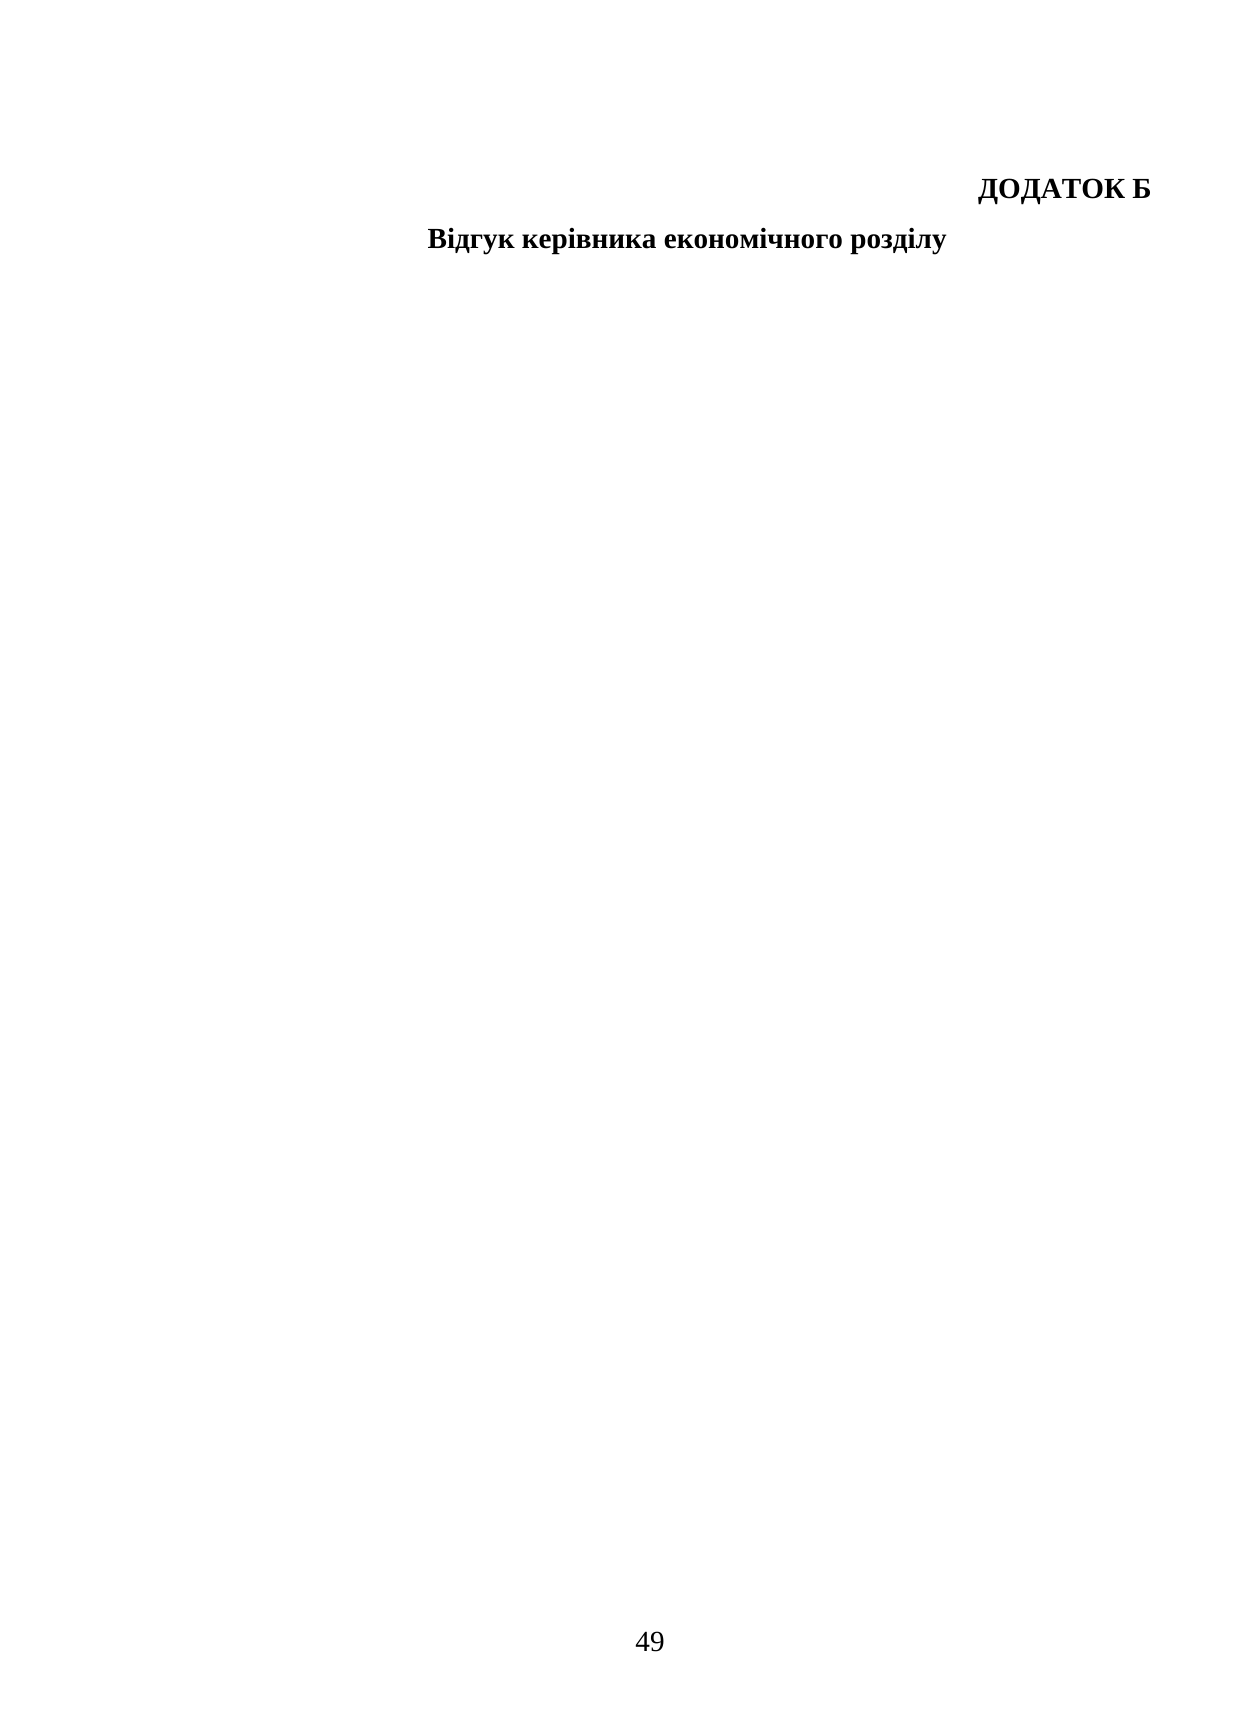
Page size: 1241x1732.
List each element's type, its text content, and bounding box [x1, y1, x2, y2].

text Відгук керівника економічного розділу [148, 221, 1152, 255]
text ДОДАТОК Б [148, 171, 1152, 204]
